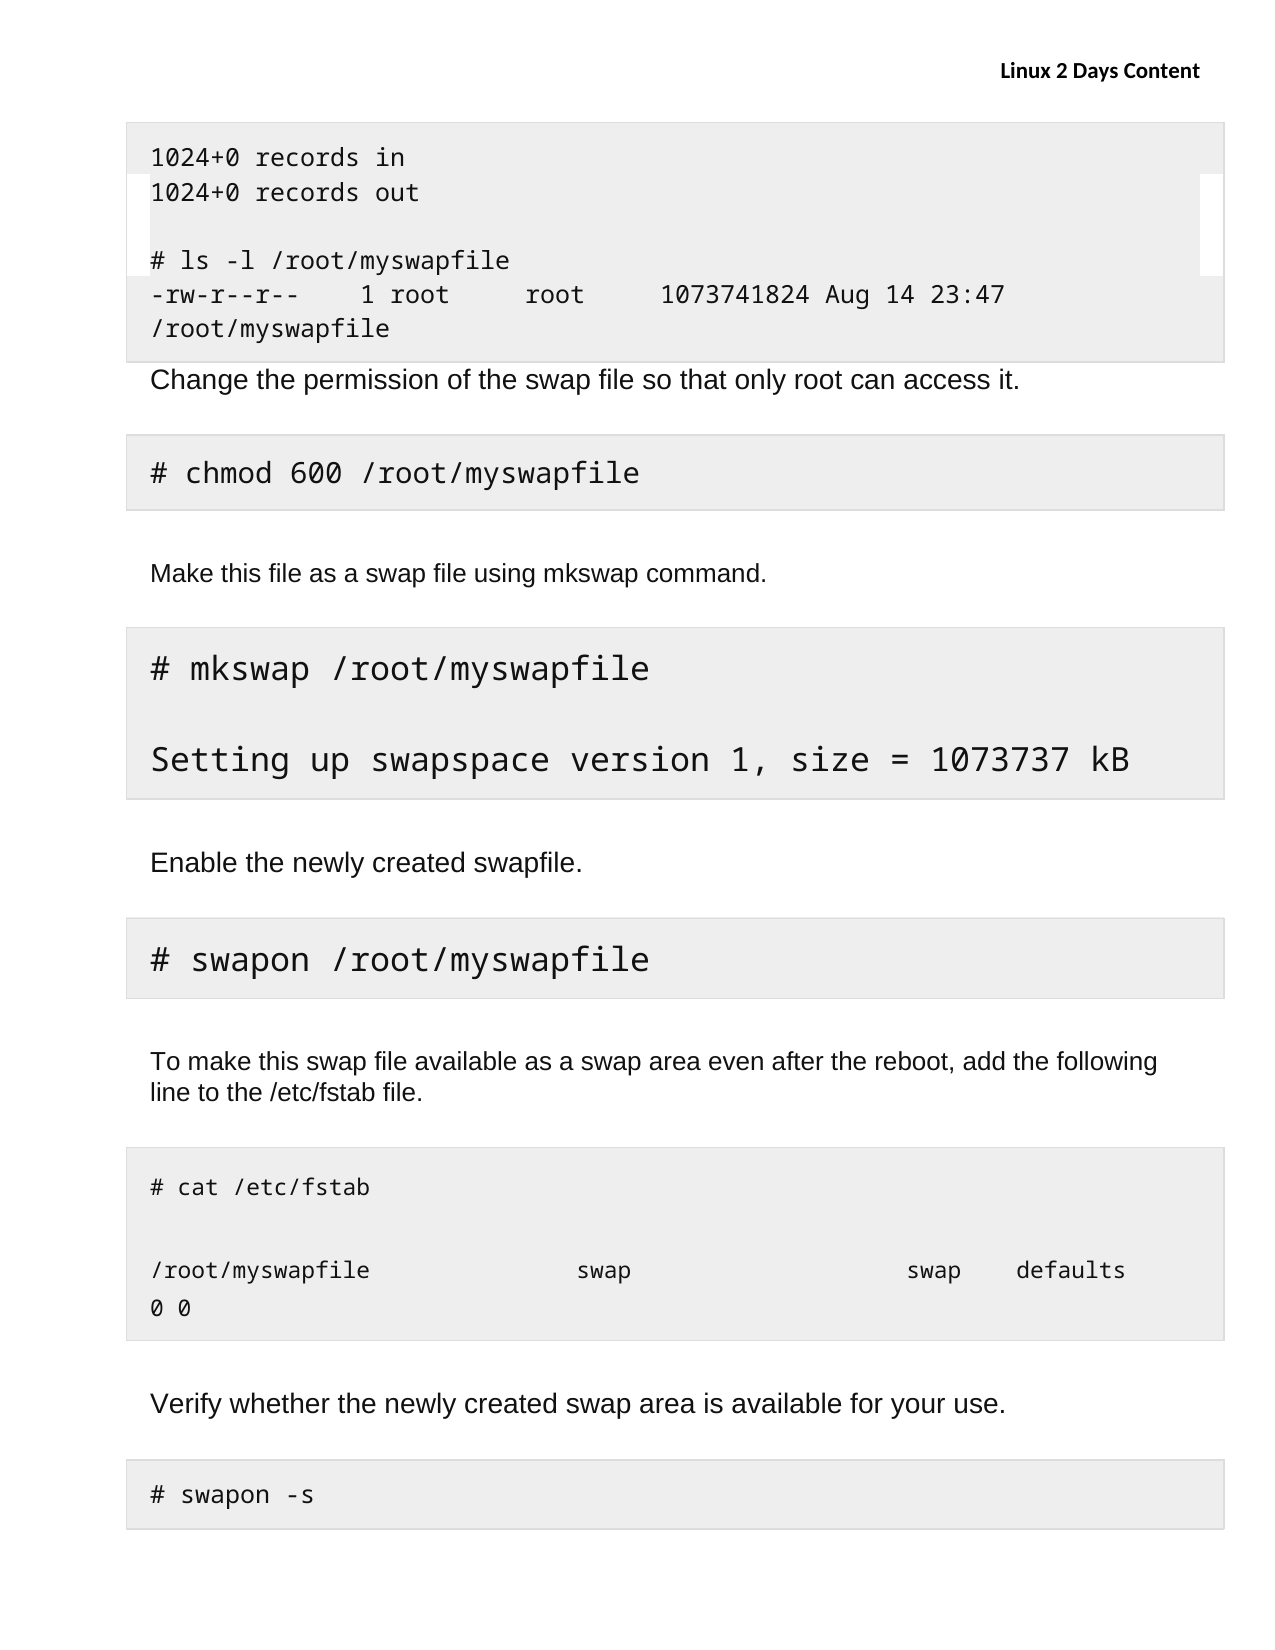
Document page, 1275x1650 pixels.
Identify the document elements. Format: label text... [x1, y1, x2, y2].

text Verify whether the newly created swap area is available for your use. [150, 1387, 1200, 1420]
text 1024+0 records in [127, 123, 1223, 174]
text # swapon -s [127, 1461, 1223, 1528]
text Change the permission of the swap file so that only root can access it. [150, 363, 1200, 395]
text # ls -l /root/myswapfile [150, 242, 1200, 258]
text -rw-r--r-- 1 root root 1073741824 Aug 14 23:47 /root/myswapfile [127, 258, 1223, 361]
text 1024+0 records out [150, 174, 1200, 208]
text /root/myswapfile swap swap defaults 0 0 [127, 1230, 1223, 1340]
text # swapon /root/myswapfile [127, 919, 1223, 998]
text Make this file as a swap file using mkswap command. [150, 556, 1200, 587]
text # cat /etc/fstab [127, 1148, 1223, 1202]
text # mkswap /root/myswapfile [127, 628, 1223, 690]
text To make this swap file available as a swap area even after the reboot, add the following line to the /etc/fstab file. [150, 1045, 1200, 1107]
text Enable the newly created swapfile. [150, 846, 1200, 878]
text Setting up swapspace version 1, size = 1073737 kB [127, 718, 1223, 798]
text # chmod 600 /root/myswapfile [127, 436, 1223, 509]
